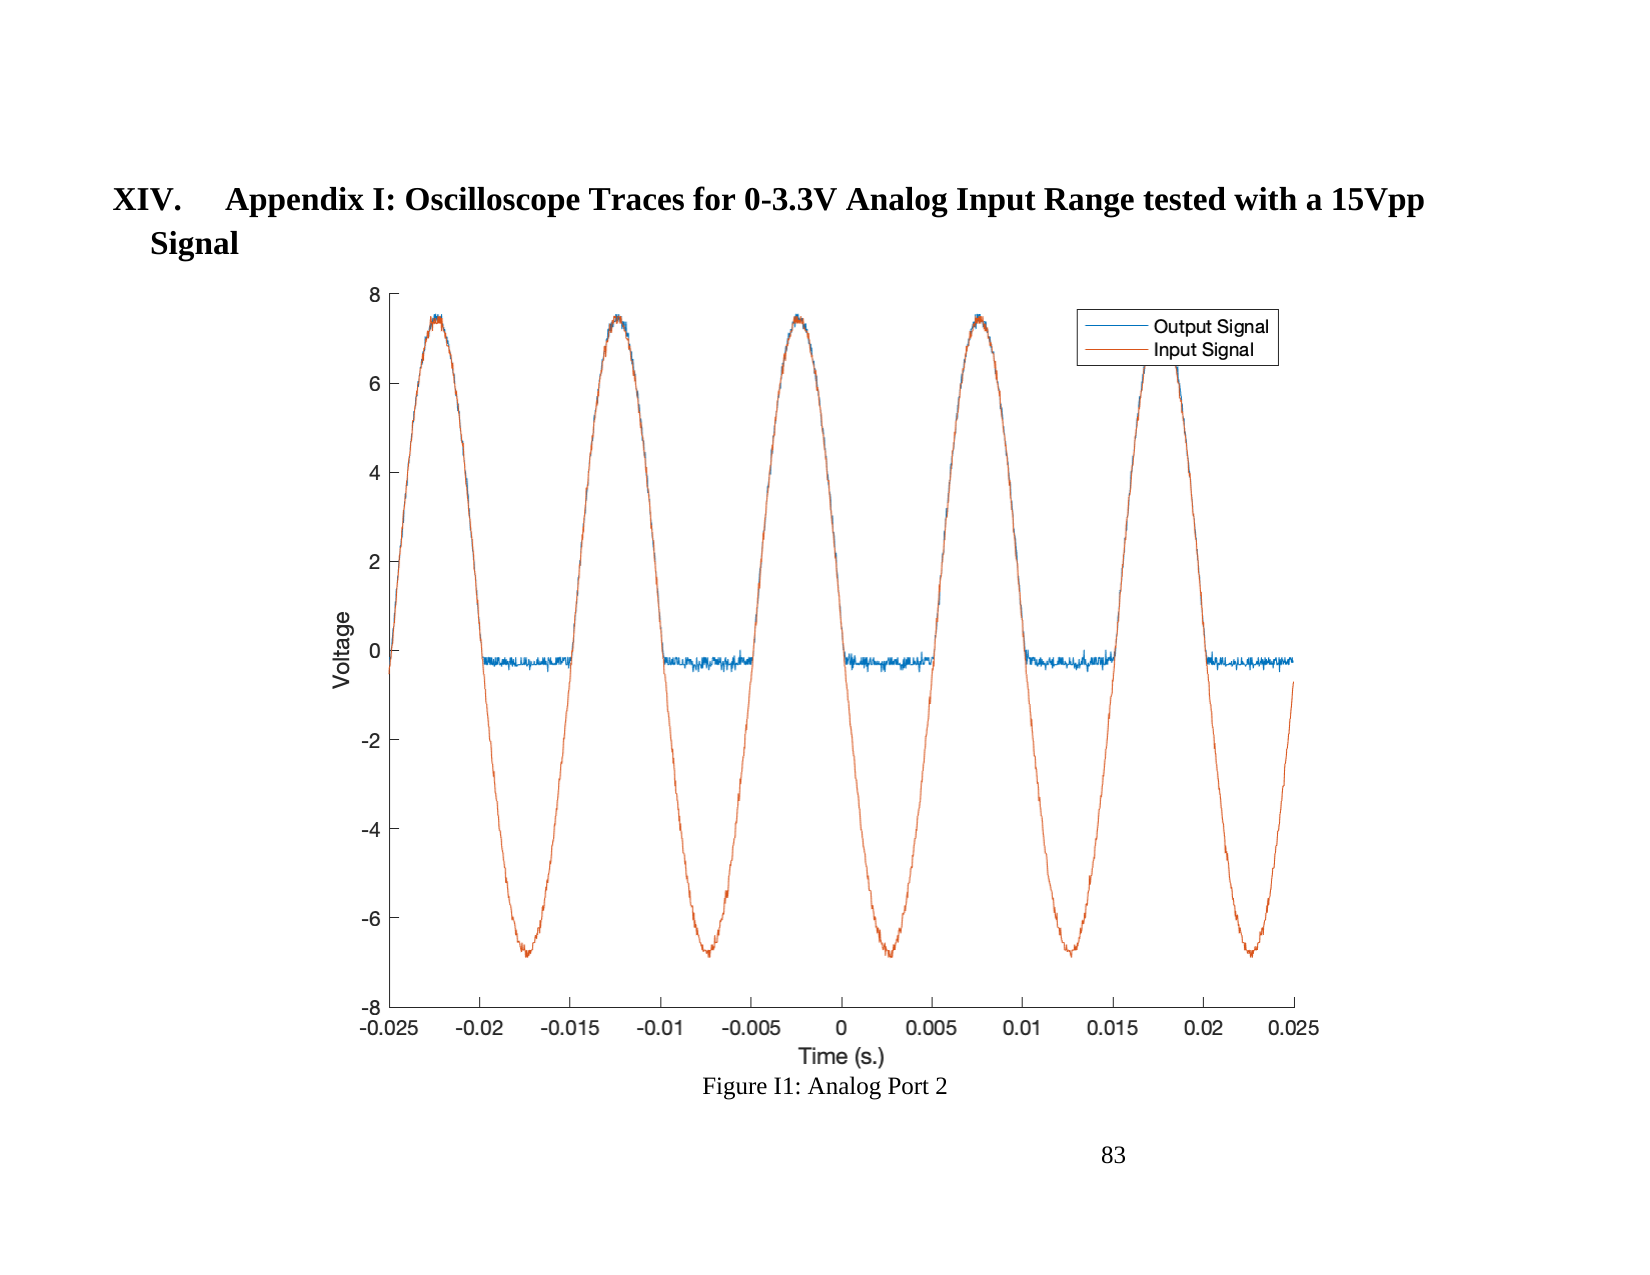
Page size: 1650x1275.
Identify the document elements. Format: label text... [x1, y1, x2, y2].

text Figure I1: Analog Port 2 [150, 1071, 1500, 1100]
text Appendix I: Oscilloscope Traces for 0-3.3V Analog Input Range tested with a 15Vpp Signal [112, 179, 1500, 261]
picture [330, 284, 1321, 1071]
